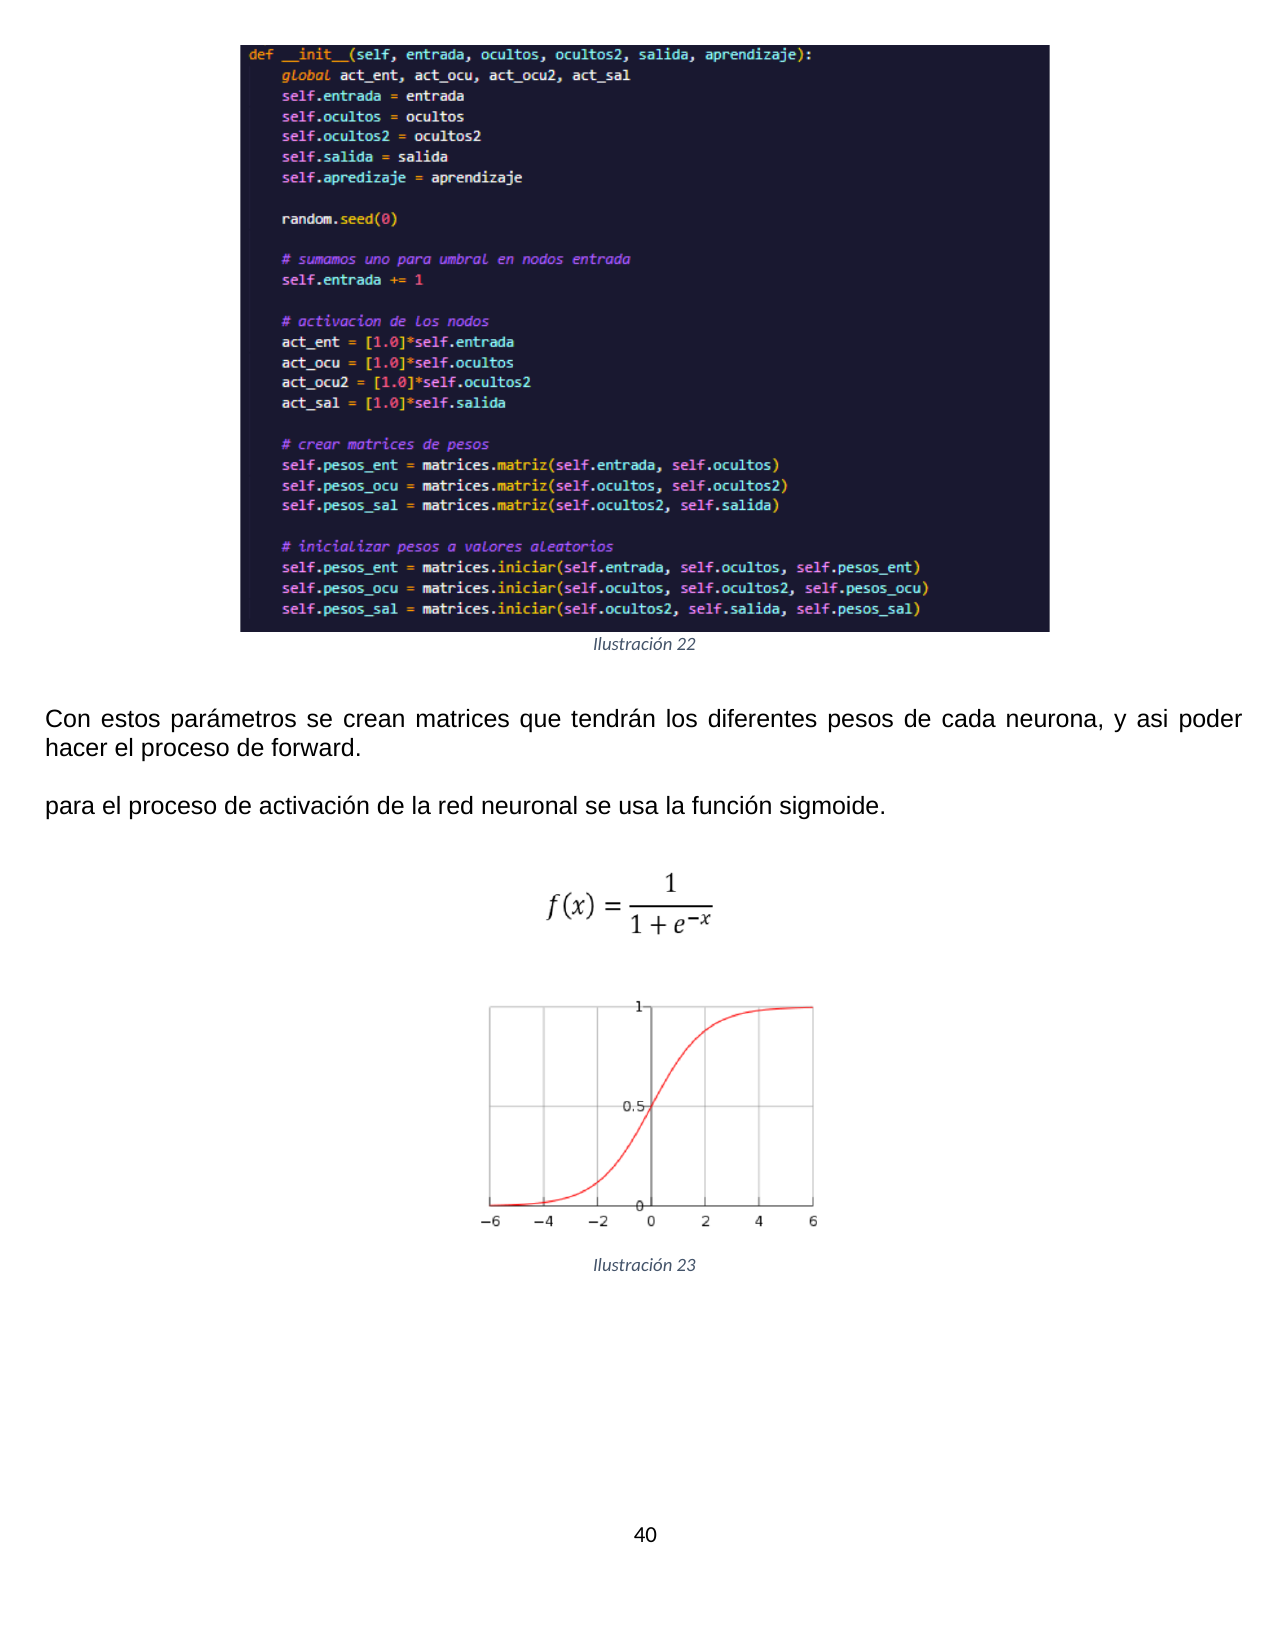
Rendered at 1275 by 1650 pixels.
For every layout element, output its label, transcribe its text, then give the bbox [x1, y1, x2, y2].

text Con estos parámetros se crean matrices que tendrán los diferentes pesos de cada neurona, y asi poder hacer el proceso de forward. [45, 704, 1245, 762]
text Ilustración 23 [45, 1253, 1245, 1276]
picture [240, 45, 1050, 632]
picture [427, 848, 863, 1254]
text Ilustración 22 [45, 632, 1245, 655]
text para el proceso de activación de la red neuronal se usa la función sigmoide. [45, 791, 1245, 819]
